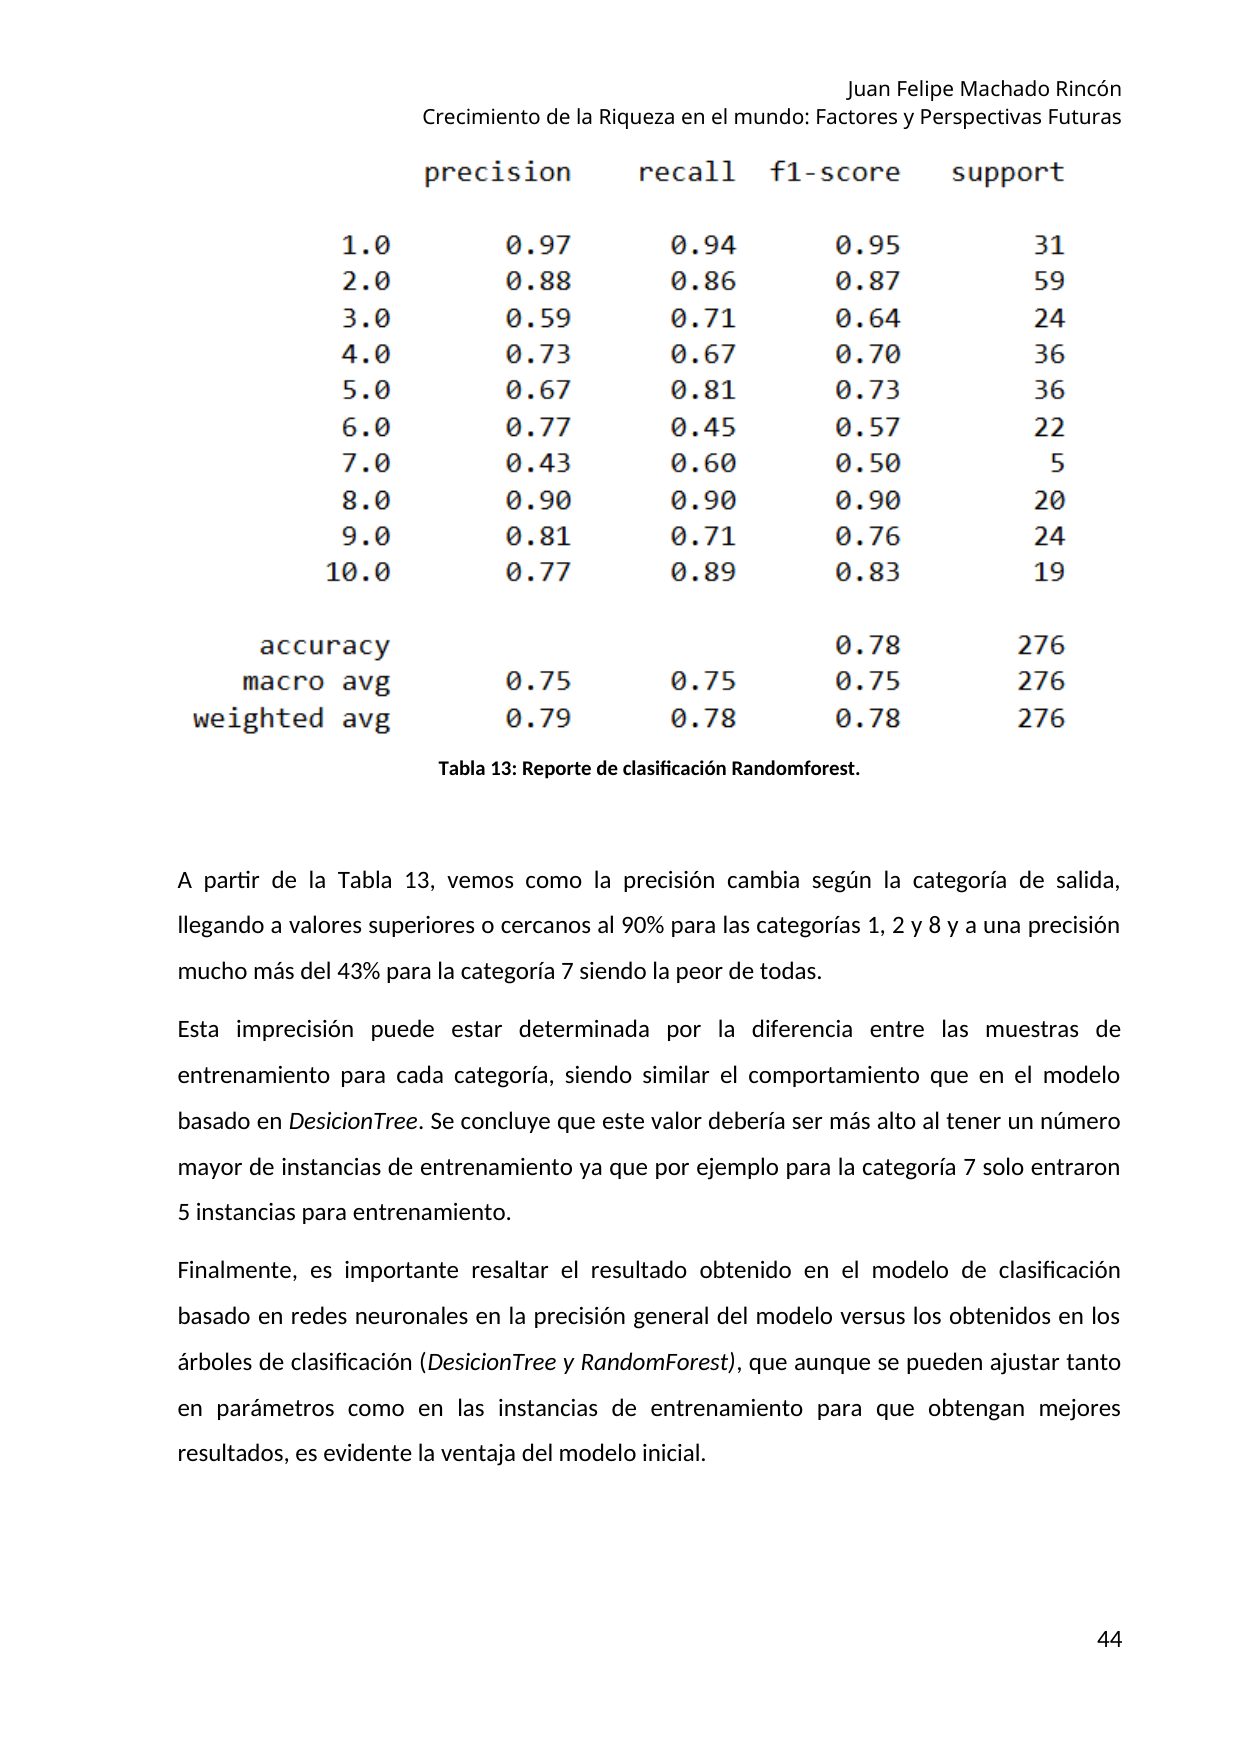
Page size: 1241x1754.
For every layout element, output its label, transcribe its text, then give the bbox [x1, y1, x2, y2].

picture [177, 147, 1123, 740]
text Finalmente, es importante resaltar el resultado obtenido en el modelo de clasificación basado en redes neuronales en la precisión general del modelo versus los obtenidos en los árboles de clasificación (DesicionTree y RandomForest), que aunque se pueden ajustar tanto en parámetros como en las instancias de entrenamiento para que obtengan mejores resultados, es evidente la ventaja del modelo inicial. [177, 1255, 1122, 1468]
text Tabla 13: Reporte de clasificación Randomforest. [177, 755, 1122, 780]
text Esta imprecisión puede estar determinada por la diferencia entre las muestras de entrenamiento para cada categoría, siendo similar el comportamiento que en el modelo basado en DesicionTree. Se concluye que este valor debería ser más alto al tener un número mayor de instancias de entrenamiento ya que por ejemplo para la categoría 7 solo entraron 5 instancias para entrenamiento. [177, 1013, 1122, 1227]
text A partir de la Tabla 13, vemos como la precisión cambia según la categoría de salida, llegando a valores superiores o cercanos al 90% para las categorías 1, 2 y 8 y a una precisión mucho más del 43% para la categoría 7 siendo la peor de todas. [177, 864, 1122, 986]
